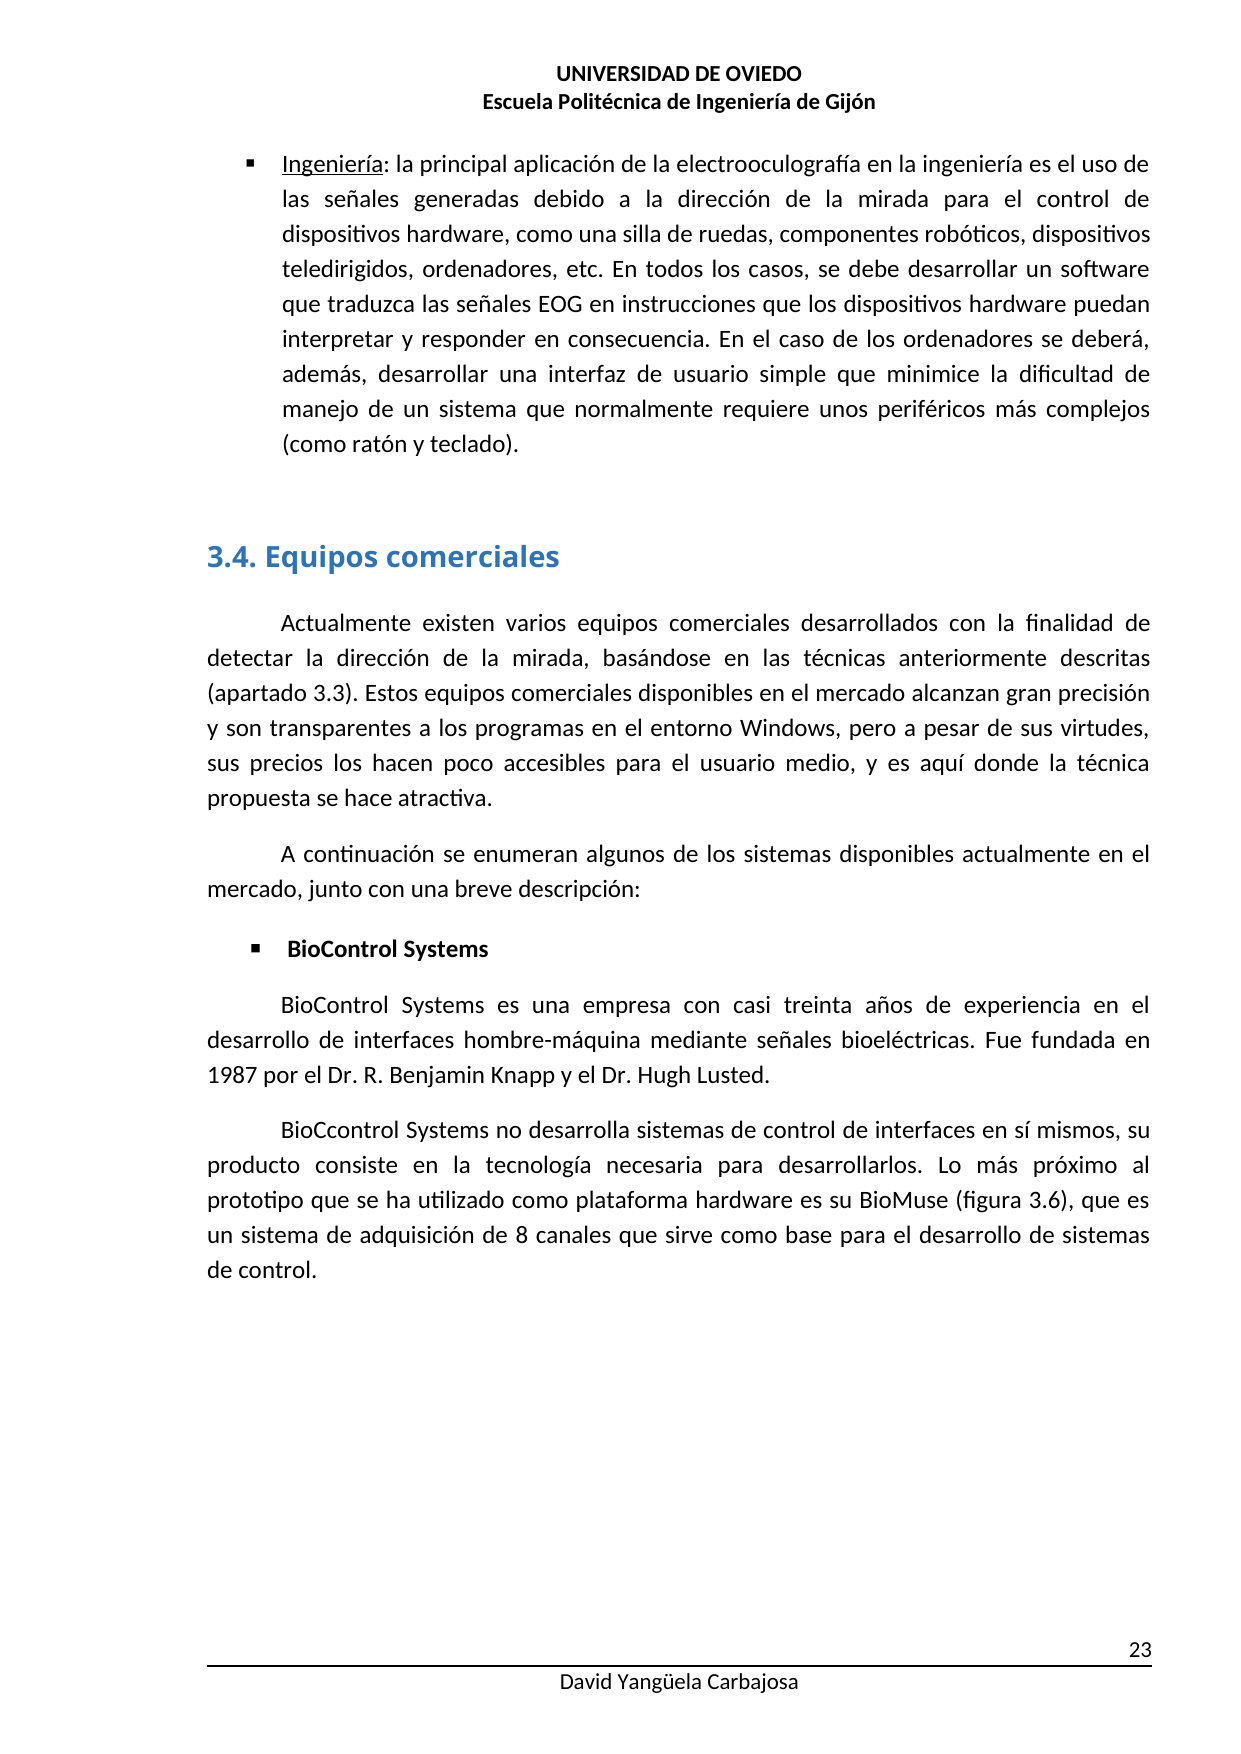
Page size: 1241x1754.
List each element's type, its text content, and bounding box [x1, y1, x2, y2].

subtitle 3.4. Equipos comerciales [207, 537, 1152, 576]
text BioControl Systems es una empresa con casi treinta años de experiencia en el desarrollo de interfaces hombre-máquina mediante señales bioeléctricas. Fue fundada en 1987 por el Dr. R. Benjamin Knapp y el Dr. Hugh Lusted. [207, 989, 1152, 1089]
text BioCcontrol Systems no desarrolla sistemas de control de interfaces en sí mismos, su producto consiste en la tecnología necesaria para desarrollarlos. Lo más próximo al prototipo que se ha utilizado como plataforma hardware es su BioMuse (figura 3.6), que es un sistema de adquisición de 8 canales que sirve como base para el desarrollo de sistemas de control. [207, 1115, 1152, 1285]
text Actualmente existen varios equipos comerciales desarrollados con la finalidad de detectar la dirección de la mirada, basándose en las técnicas anteriormente descritas (apartado 3.3). Estos equipos comerciales disponibles en el mercado alcanzan gran precisión y son transparentes a los programas en el entorno Windows, pero a pesar de sus virtudes, sus precios los hacen poco accesibles para el usuario medio, y es aquí donde la técnica propuesta se hace atractiva. [207, 607, 1152, 813]
list Ingeniería: la principal aplicación de la electrooculografía en la ingeniería es el uso de las señales generadas debido a la dirección de la mirada para el control de dispositivos hardware, como una silla de ruedas, componentes robóticos, dispositivos teledirigidos, ordenadores, etc. En todos los casos, se debe desarrollar un software que traduzca las señales EOG en instrucciones que los dispositivos hardware puedan interpretar y responder en consecuencia. En el caso de los ordenadores se deberá, además, desarrollar una interfaz de usuario simple que minimice la dificultad de manejo de un sistema que normalmente requiere unos periféricos más complejos (como ratón y teclado). [244, 148, 1152, 458]
list BioControl Systems [249, 933, 1152, 963]
text A continuación se enumeran algunos de los sistemas disponibles actualmente en el mercado, junto con una breve descripción: [207, 838, 1152, 903]
